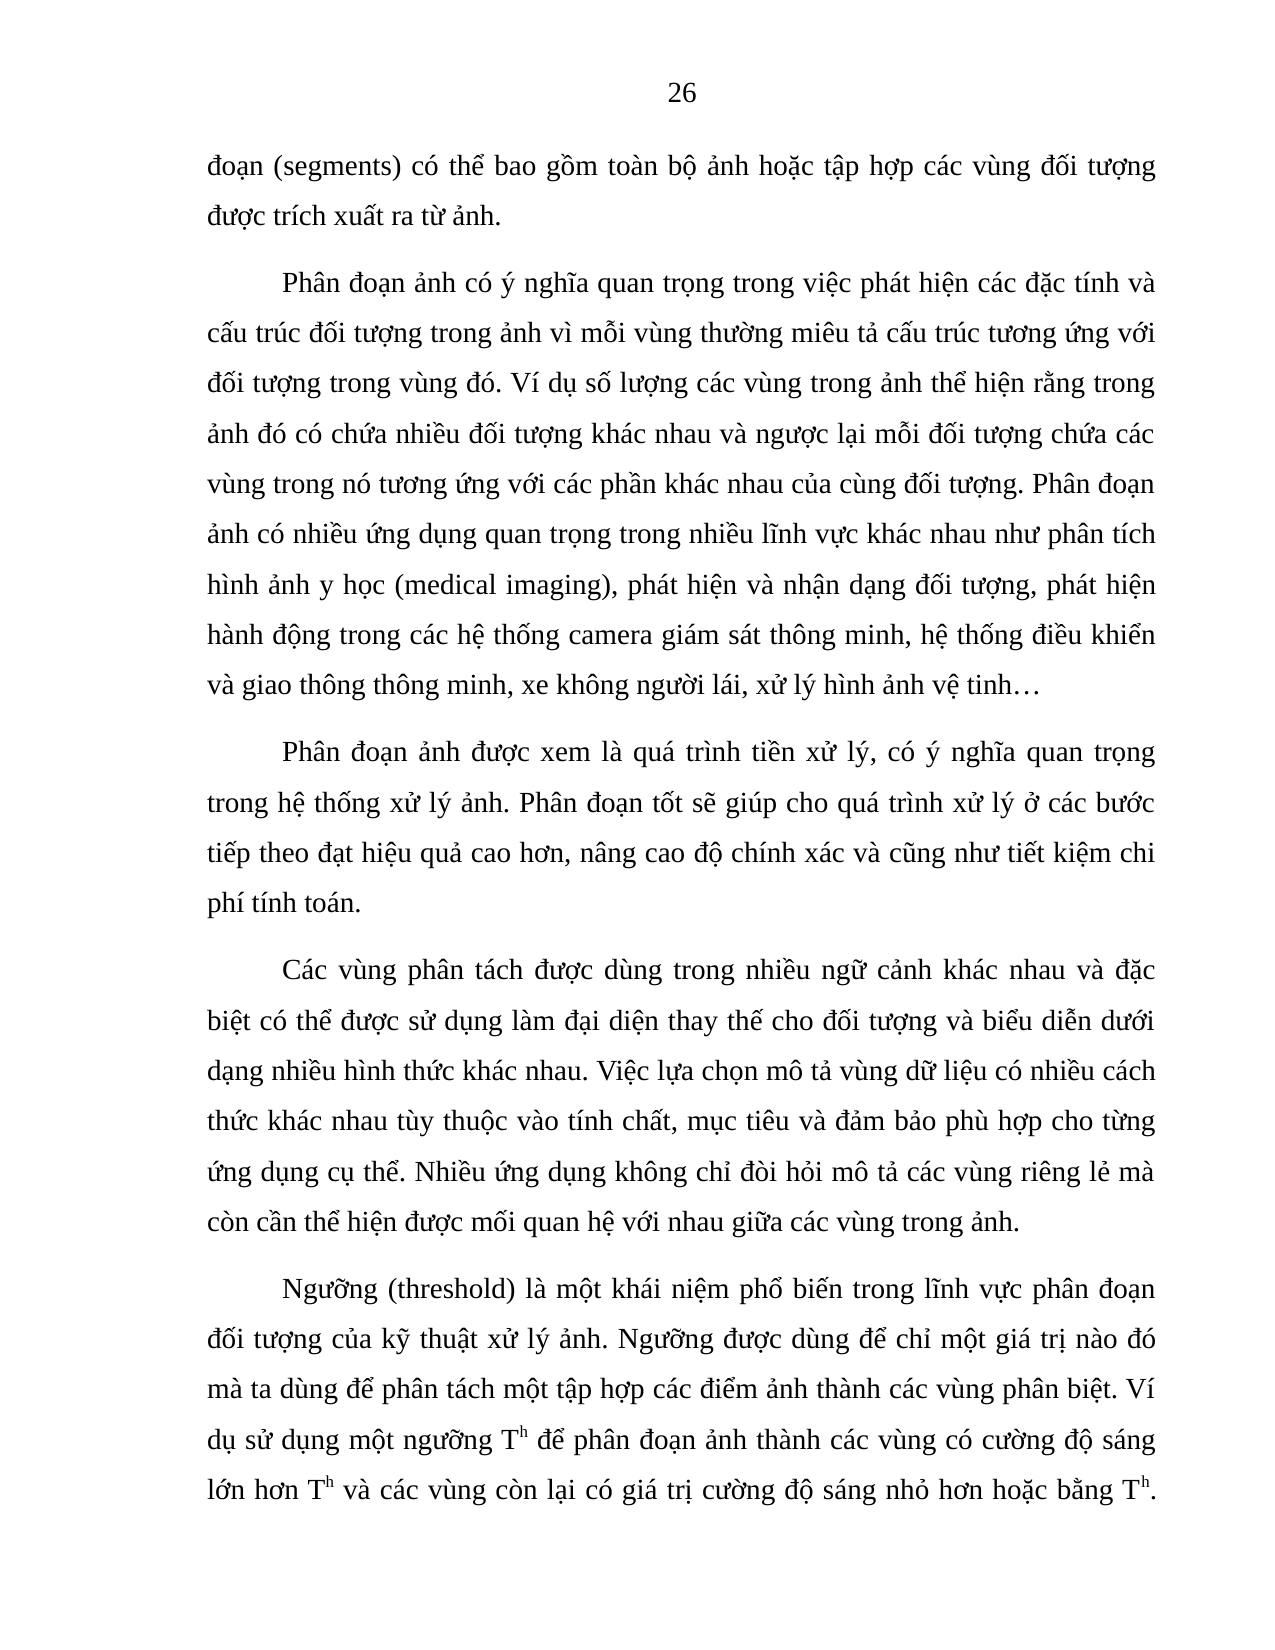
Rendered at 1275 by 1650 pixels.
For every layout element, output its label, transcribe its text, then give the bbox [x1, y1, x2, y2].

text Các vùng phân tách được dùng trong nhiều ngữ cảnh khác nhau và đặc biệt có thể được sử dụng làm đại diện thay thế cho đối tượng và biểu diễn dưới dạng nhiều hình thức khác nhau. Việc lựa chọn mô tả vùng dữ liệu có nhiều cách thức khác nhau tùy thuộc vào tính chất, mục tiêu và đảm bảo phù hợp cho từng ứng dụng cụ thể. Nhiều ứng dụng không chỉ đòi hỏi mô tả các vùng riêng lẻ mà còn cần thể hiện được mối quan hệ với nhau giữa các vùng trong ảnh. [207, 952, 1157, 1237]
text Phân đoạn ảnh được xem là quá trình tiền xử lý, có ý nghĩa quan trọng trong hệ thống xử lý ảnh. Phân đoạn tốt sẽ giúp cho quá trình xử lý ở các bước tiếp theo đạt hiệu quả cao hơn, nâng cao độ chính xác và cũng như tiết kiệm chi phí tính toán. [207, 734, 1157, 919]
text Phân đoạn ảnh có ý nghĩa quan trọng trong việc phát hiện các đặc tính và cấu trúc đối tượng trong ảnh vì mỗi vùng thường miêu tả cấu trúc tương ứng với đối tượng trong vùng đó. Ví dụ số lượng các vùng trong ảnh thể hiện rằng trong ảnh đó có chứa nhiều đối tượng khác nhau và ngược lại mỗi đối tượng chứa các vùng trong nó tương ứng với các phần khác nhau của cùng đối tượng. Phân đoạn ảnh có nhiều ứng dụng quan trọng trong nhiều lĩnh vực khác nhau như phân tích hình ảnh y học (medical imaging), phát hiện và nhận dạng đối tượng, phát hiện hành động trong các hệ thống camera giám sát thông minh, hệ thống điều khiển và giao thông thông minh, xe không người lái, xử lý hình ảnh vệ tinh… [207, 265, 1157, 701]
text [207, 148, 1157, 232]
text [207, 1271, 1157, 1506]
